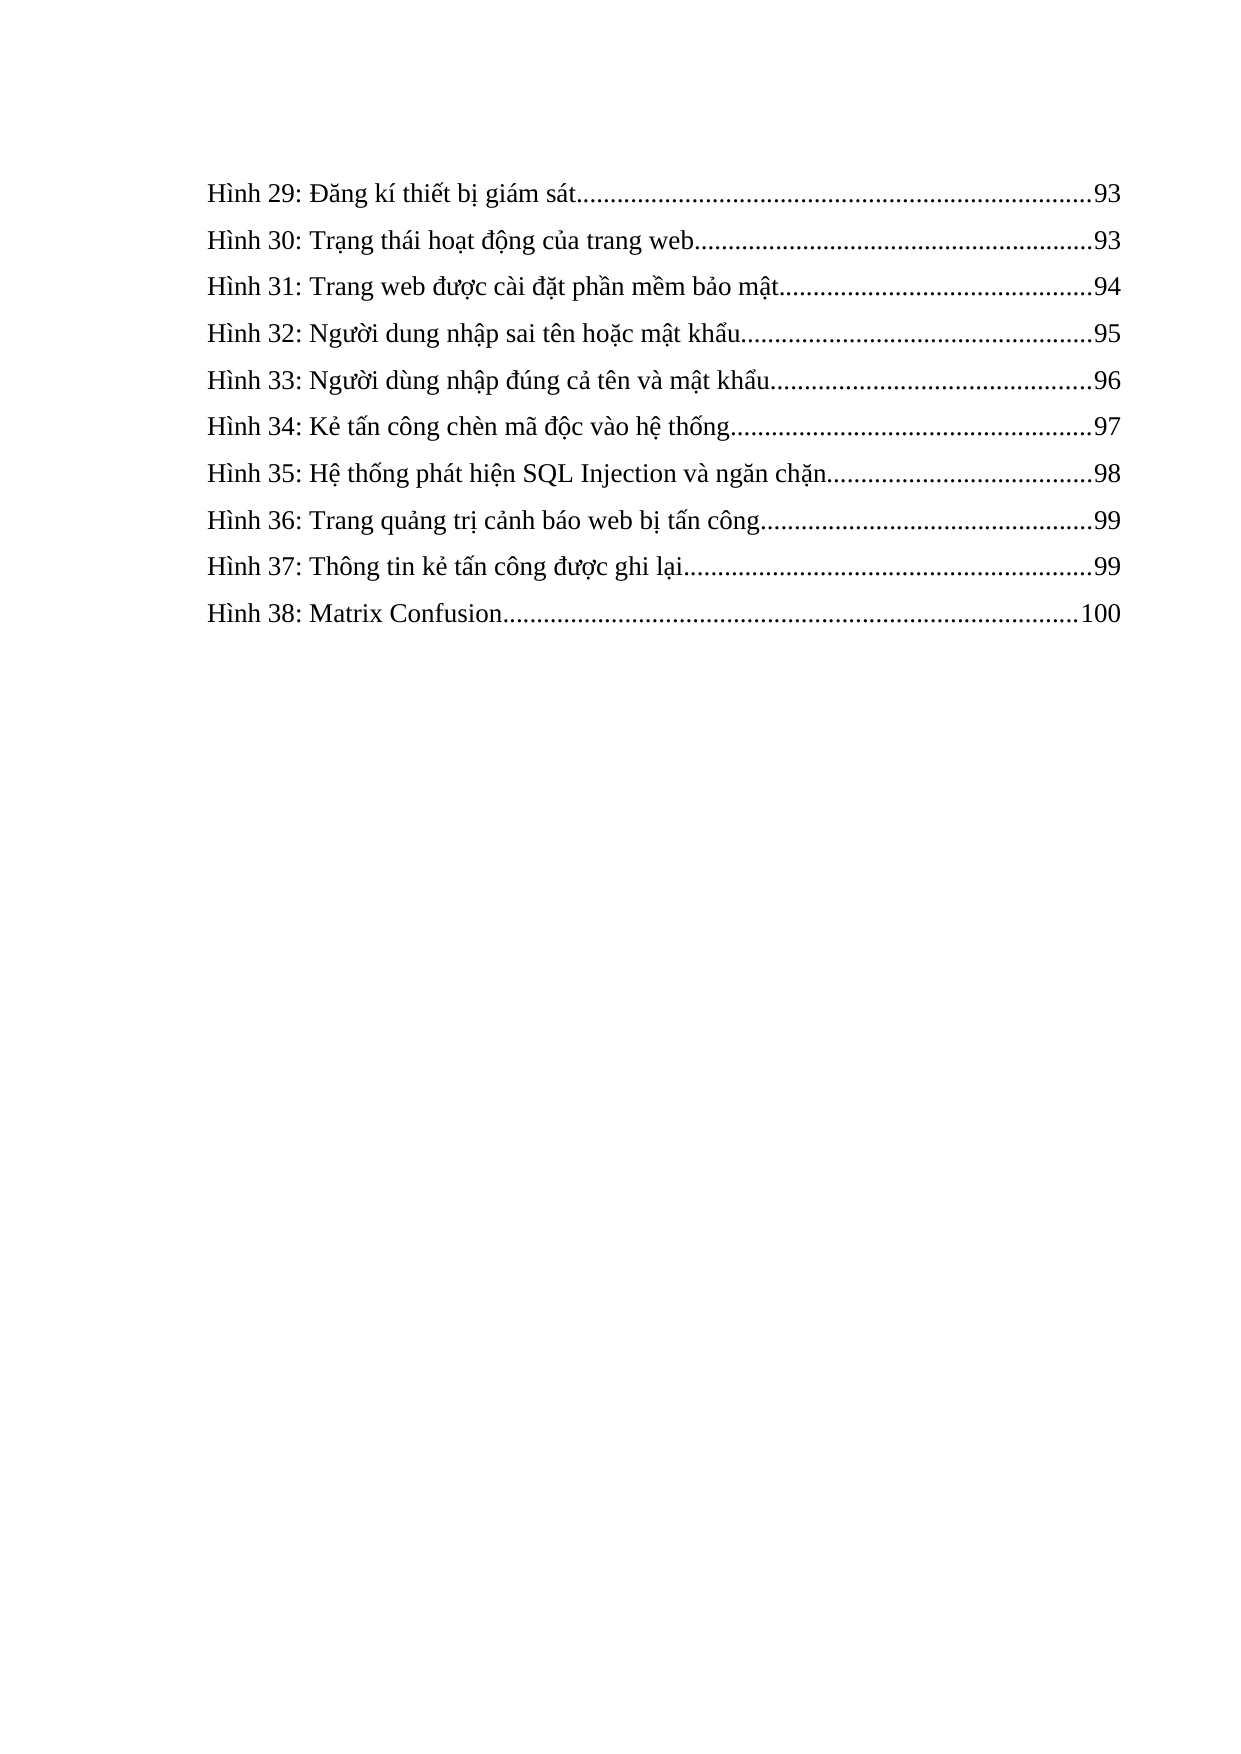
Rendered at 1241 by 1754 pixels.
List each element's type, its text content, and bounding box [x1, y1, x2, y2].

text Hình 38: Matrix Confusion 100 [207, 597, 1122, 628]
text Hình 29: Đăng kí thiết bị giám sát 93 [207, 177, 1122, 208]
text Hình 33: Người dùng nhập đúng cả tên và mật khẩu 96 [207, 364, 1122, 395]
text Hình 35: Hệ thống phát hiện SQL Injection và ngăn chặn 98 [207, 457, 1122, 488]
text Hình 30: Trạng thái hoạt động của trang web 93 [207, 224, 1122, 255]
text Hình 32: Người dung nhập sai tên hoặc mật khẩu 95 [207, 317, 1122, 348]
text Hình 37: Thông tin kẻ tấn công được ghi lại 99 [207, 551, 1122, 582]
text Hình 36: Trang quảng trị cảnh báo web bị tấn công 99 [207, 504, 1122, 535]
text Hình 31: Trang web được cài đặt phần mềm bảo mật 94 [207, 271, 1122, 302]
text Hình 34: Kẻ tấn công chèn mã độc vào hệ thống 97 [207, 411, 1122, 442]
